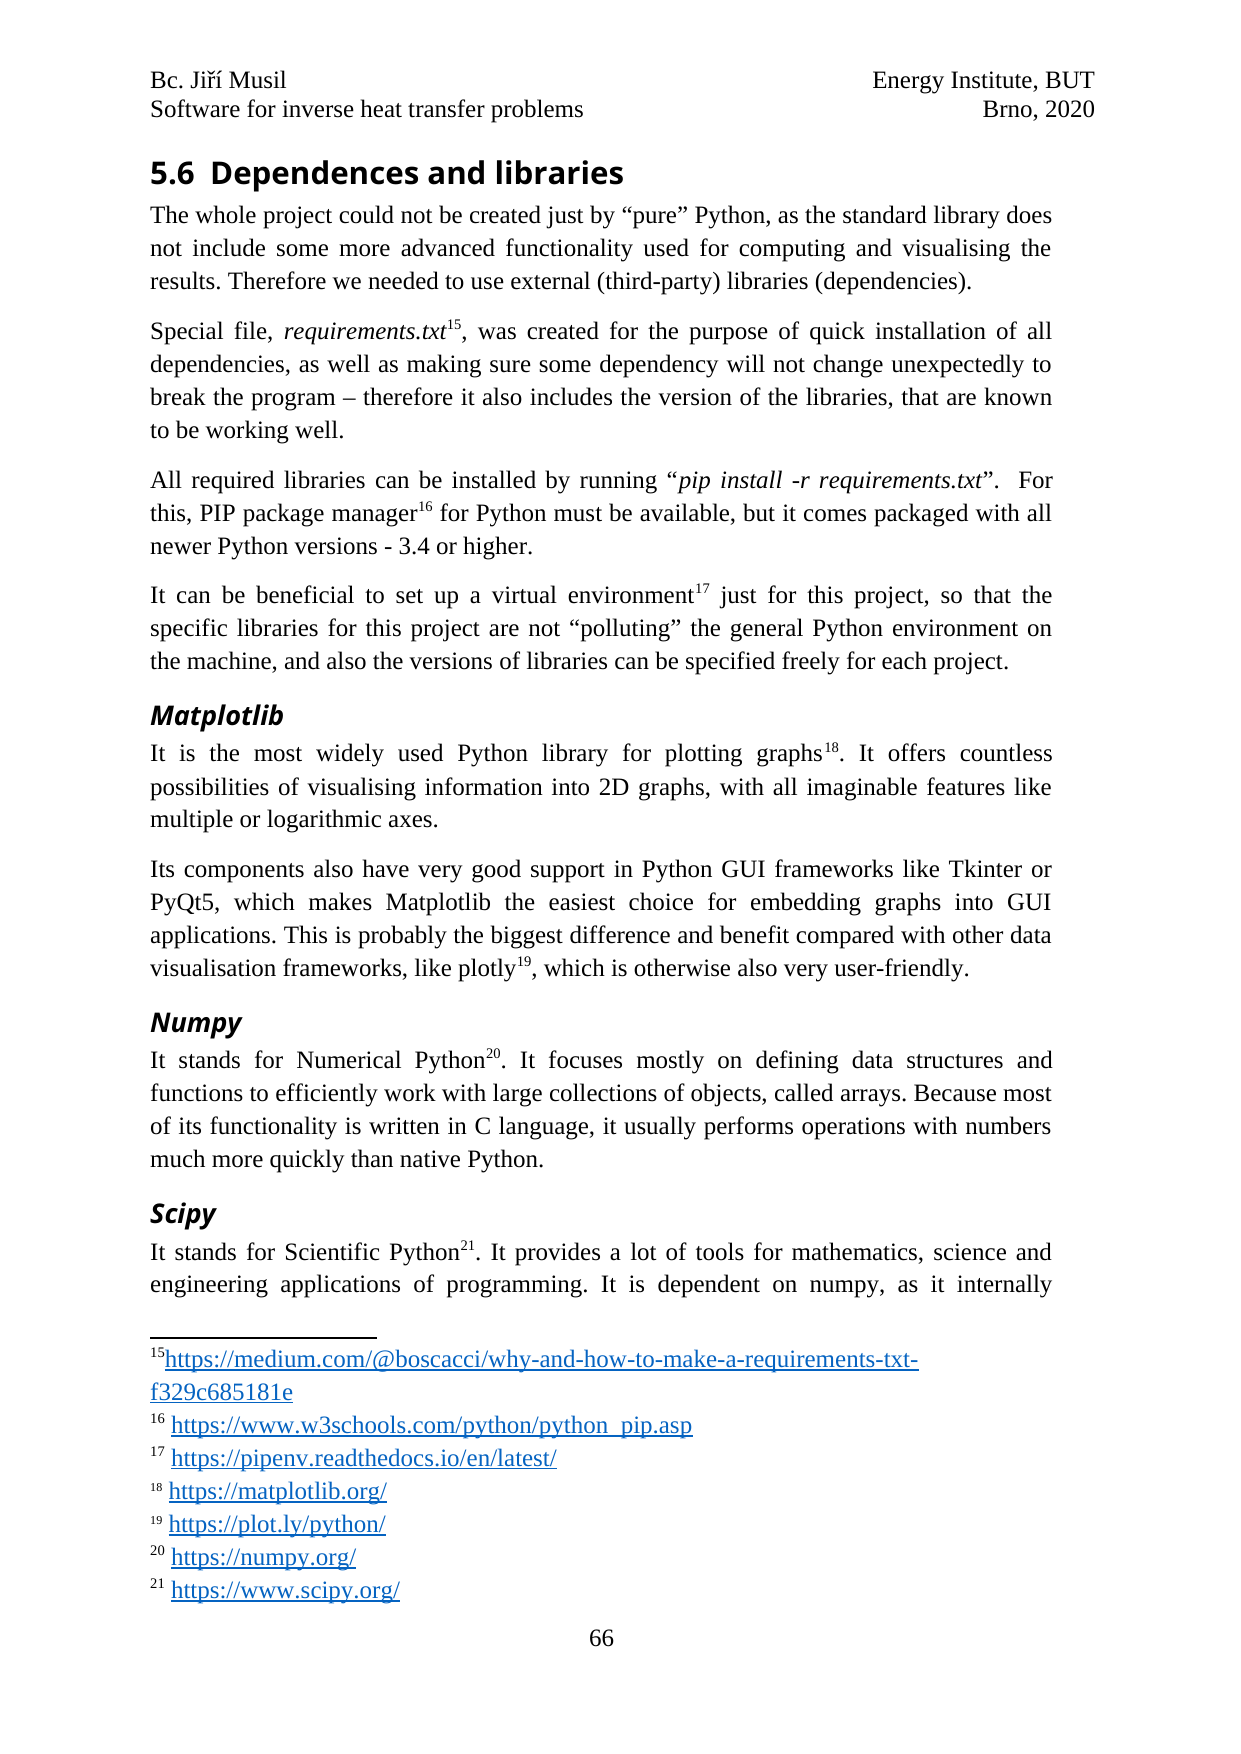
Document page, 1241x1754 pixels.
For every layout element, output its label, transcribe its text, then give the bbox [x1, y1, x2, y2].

text All required libraries can be installed by running “pip install -r requirements.txt”. For this, PIP package manager for Python must be available, but it comes packaged with all newer Python versions - 3.4 or higher. [150, 465, 1053, 559]
subtitle Numpy [150, 1003, 1053, 1040]
subtitle Dependences and libraries [150, 151, 1053, 194]
subtitle Scipy [150, 1194, 1053, 1231]
text It can be beneficial to set up a virtual environment just for this project, so that the specific libraries for this project are not “polluting” the general Python environment on the machine, and also the versions of libraries can be specified freely for each project. [150, 580, 1053, 675]
text Special file, requirements.txt, was created for the purpose of quick installation of all dependencies, as well as making sure some dependency will not change unexpectedly to break the program – therefore it also includes the version of the libraries, that are known to be working well. [150, 316, 1053, 444]
text It is the most widely used Python library for plotting graphs. It offers countless possibilities of visualising information into 2D graphs, with all imaginable features like multiple or logarithmic axes. [150, 738, 1053, 833]
text The whole project could not be created just by “pure” Python, as the standard library does not include some more advanced functionality used for computing and visualising the results. Therefore we needed to use external (third-party) libraries (dependencies). [150, 200, 1053, 295]
subtitle Matplotlib [150, 696, 1053, 733]
text It stands for Numerical Python. It focuses mostly on defining data structures and functions to efficiently work with large collections of objects, called arrays. Because most of its functionality is written in C language, it usually performs operations with numbers much more quickly than native Python. [150, 1045, 1053, 1173]
text Its components also have very good support in Python GUI frameworks like Tkinter or PyQt5, which makes Matplotlib the easiest choice for embedding graphs into GUI applications. This is probably the biggest difference and benefit compared with other data visualisation frameworks, like plotly, which is otherwise also very user-friendly. [150, 854, 1053, 982]
